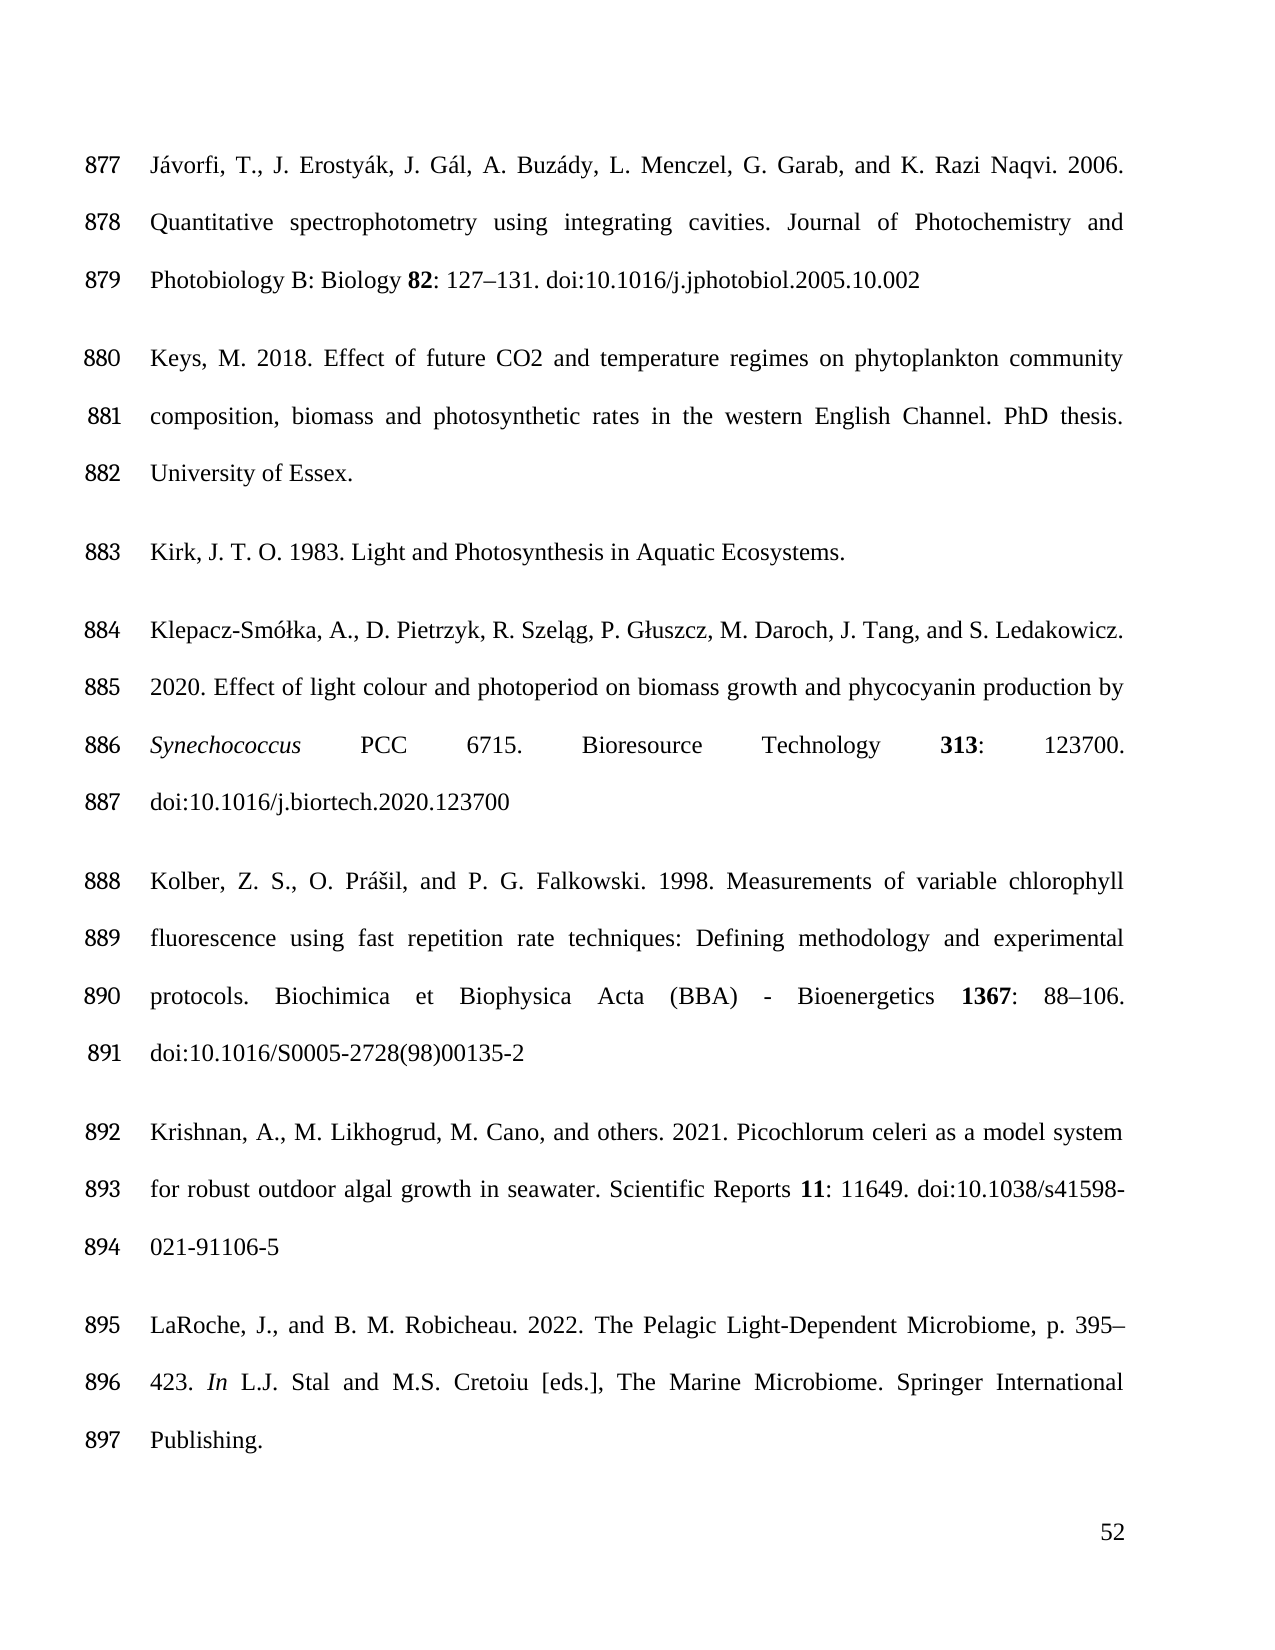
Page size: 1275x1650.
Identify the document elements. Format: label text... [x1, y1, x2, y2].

text Kolber, Z. S., O. Prášil, and P. G. Falkowski. 1998. Measurements of variable chlorophyll fluorescence using fast repetition rate techniques: Defining methodology and experimental protocols. Biochimica et Biophysica Acta (BBA) - Bioenergetics 1367: 88–106. doi:10.1016/S0005-2728(98)00135-2 [150, 866, 1125, 1067]
text Keys, M. 2018. Effect of future CO2 and temperature regimes on phytoplankton community composition, biomass and photosynthetic rates in the western English Channel. PhD thesis. University of Essex. [150, 343, 1125, 487]
text Klepacz-Smółka, A., D. Pietrzyk, R. Szeląg, P. Głuszcz, M. Daroch, J. Tang, and S. Ledakowicz. 2020. Effect of light colour and photoperiod on biomass growth and phycocyanin production by Synechococcus PCC 6715. Bioresource Technology 313: 123700. doi:10.1016/j.biortech.2020.123700 [150, 615, 1125, 816]
text LaRoche, J., and B. M. Robicheau. 2022. The Pelagic Light-Dependent Microbiome, p. 395–423. In L.J. Stal and M.S. Cretoiu [eds.], The Marine Microbiome. Springer International Publishing. [150, 1310, 1125, 1454]
text Kirk, J. T. O. 1983. Light and Photosynthesis in Aquatic Ecosystems. [150, 537, 1125, 565]
text Krishnan, A., M. Likhogrud, M. Cano, and others. 2021. Picochlorum celeri as a model system for robust outdoor algal growth in seawater. Scientific Reports 11: 11649. doi:10.1038/s41598-021-91106-5 [150, 1117, 1125, 1260]
text Jávorfi, T., J. Erostyák, J. Gál, A. Buzády, L. Menczel, G. Garab, and K. Razi Naqvi. 2006. Quantitative spectrophotometry using integrating cavities. Journal of Photochemistry and Photobiology B: Biology 82: 127–131. doi:10.1016/j.jphotobiol.2005.10.002 [150, 150, 1125, 294]
